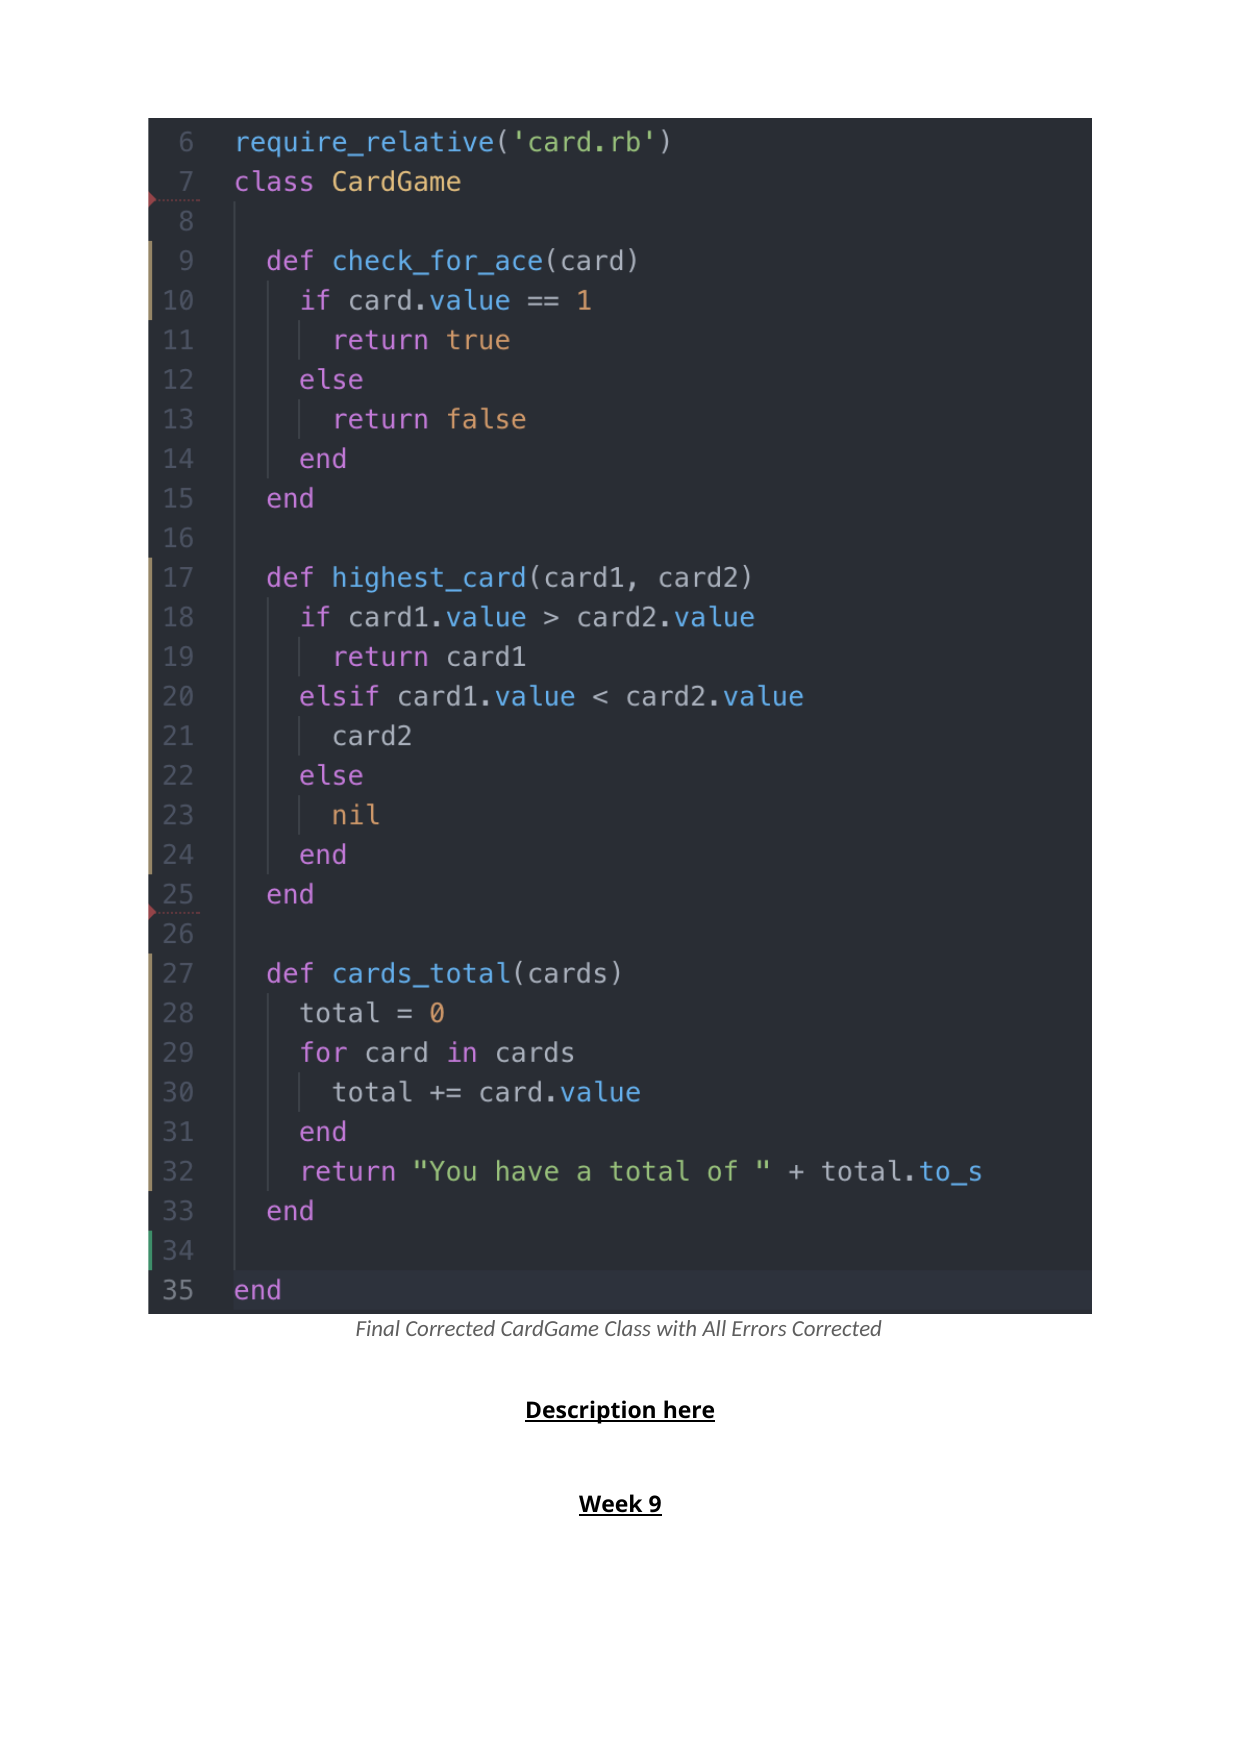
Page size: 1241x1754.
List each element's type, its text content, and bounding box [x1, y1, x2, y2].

text Week 9 [118, 1488, 1122, 1519]
text Final Corrected CardGame Class with All Errors Corrected [118, 1314, 1122, 1342]
text Description here [118, 1394, 1122, 1425]
picture [148, 118, 1092, 1314]
